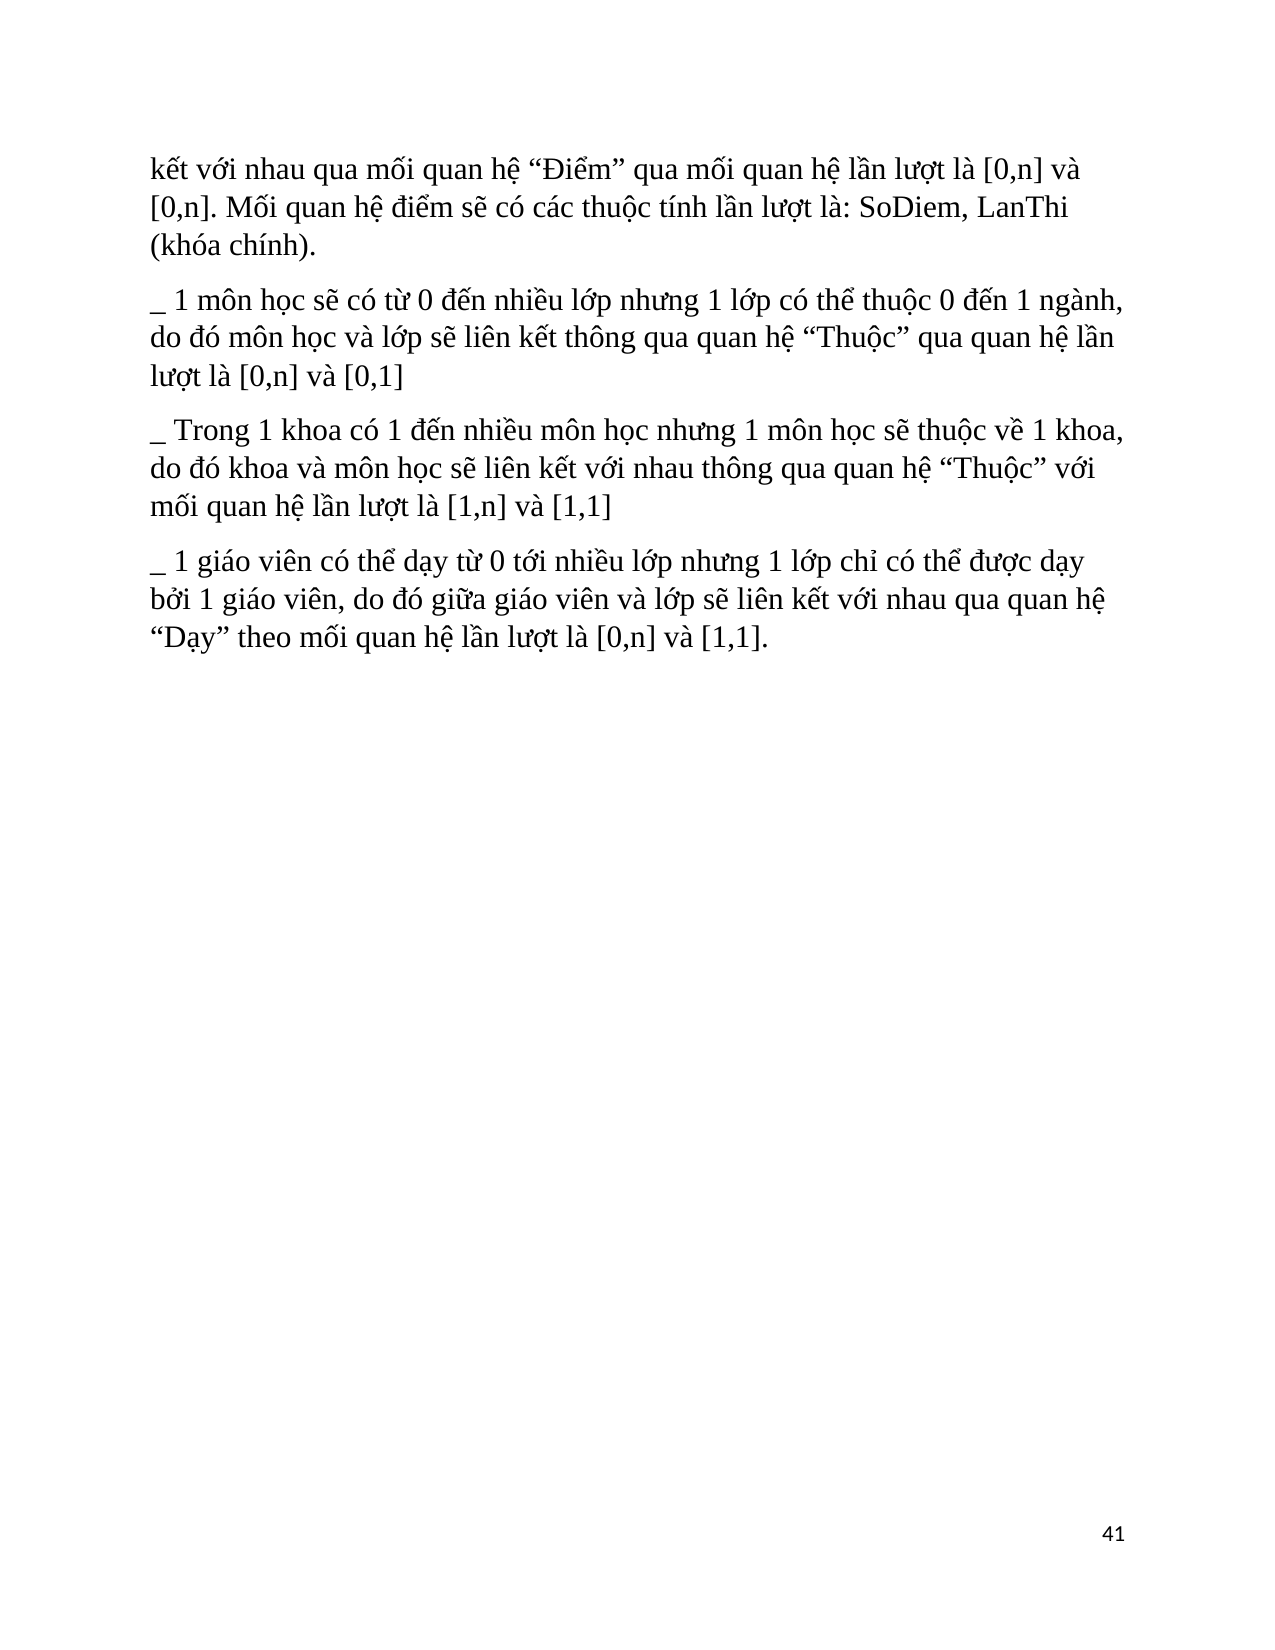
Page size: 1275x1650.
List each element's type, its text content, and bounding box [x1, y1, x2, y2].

text _ 1 giáo viên có thể dạy từ 0 tới nhiều lớp nhưng 1 lớp chỉ có thể được dạy bởi 1 giáo viên, do đó giữa giáo viên và lớp sẽ liên kết với nhau qua quan hệ “Dạy” theo mối quan hệ lần lượt là [0,n] và [1,1]. [150, 542, 1125, 654]
text _ 1 môn học sẽ có từ 0 đến nhiều lớp nhưng 1 lớp có thể thuộc 0 đến 1 ngành, do đó môn học và lớp sẽ liên kết thông qua quan hệ “Thuộc” qua quan hệ lần lượt là [0,n] và [0,1] [150, 281, 1125, 393]
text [150, 150, 1125, 262]
text _ Trong 1 khoa có 1 đến nhiều môn học nhưng 1 môn học sẽ thuộc về 1 khoa, do đó khoa và môn học sẽ liên kết với nhau thông qua quan hệ “Thuộc” với mối quan hệ lần lượt là [1,n] và [1,1] [150, 411, 1125, 523]
